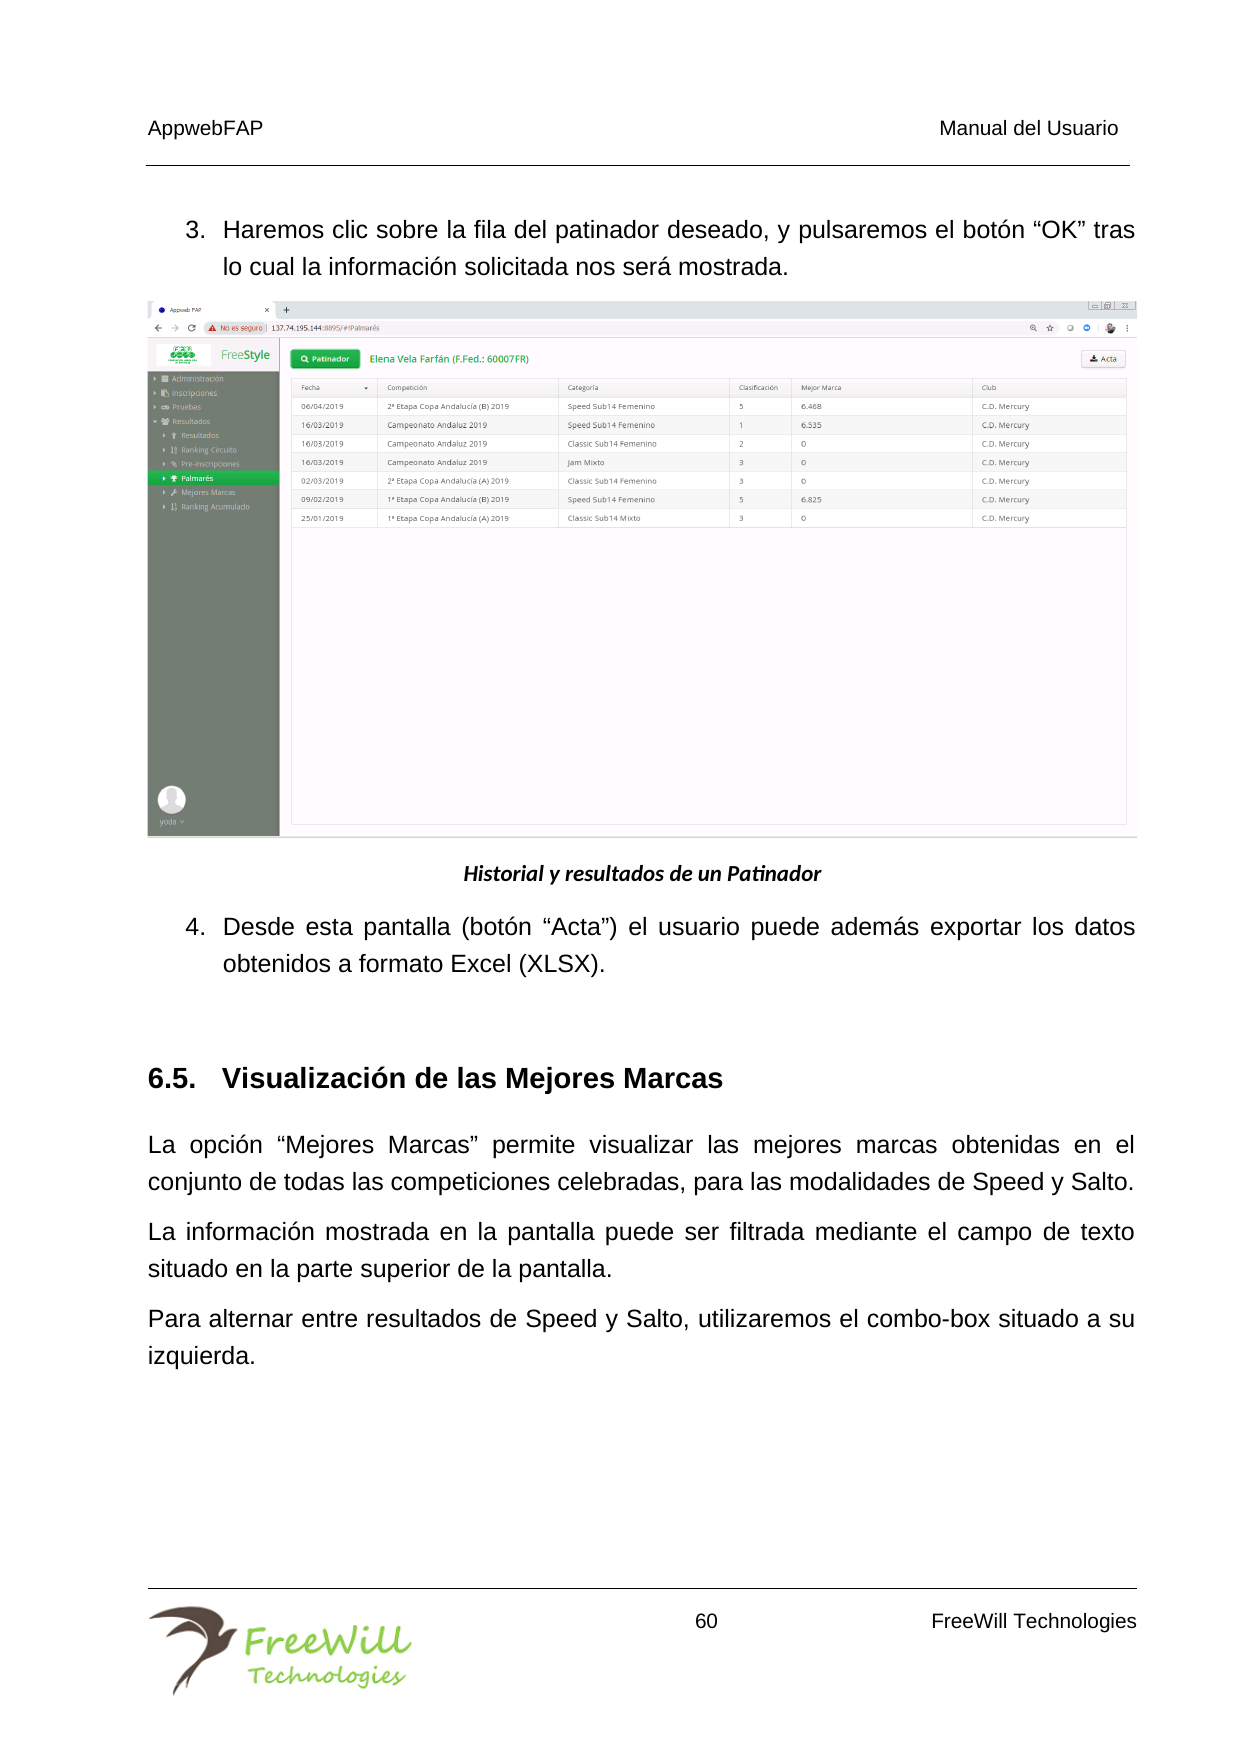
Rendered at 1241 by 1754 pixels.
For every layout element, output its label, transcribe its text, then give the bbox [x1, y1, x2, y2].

text Historial y resultados de un Patinador [148, 859, 1137, 887]
list Desde esta pantalla (botón “Acta”) el usuario puede además exportar los datos obtenidos a formato Excel (XLSX). [185, 912, 1137, 978]
text La información mostrada en la pantalla puede ser filtrada mediante el campo de texto situado en la parte superior de la pantalla. [148, 1217, 1137, 1283]
picture [147, 301, 1138, 838]
picture [146, 1598, 418, 1701]
text Para alternar entre resultados de Speed y Salto, utilizaremos el combo-box situado a su izquierda. [148, 1304, 1137, 1370]
text La opción “Mejores Marcas” permite visualizar las mejores marcas obtenidas en el conjunto de todas las competiciones celebradas, para las modalidades de Speed y Salto. [148, 1130, 1137, 1196]
list Haremos clic sobre la fila del patinador deseado, y pulsaremos el botón “OK” tras lo cual la información solicitada nos será mostrada. [185, 215, 1137, 281]
subtitle Visualización de las Mejores Marcas [148, 1061, 1137, 1095]
